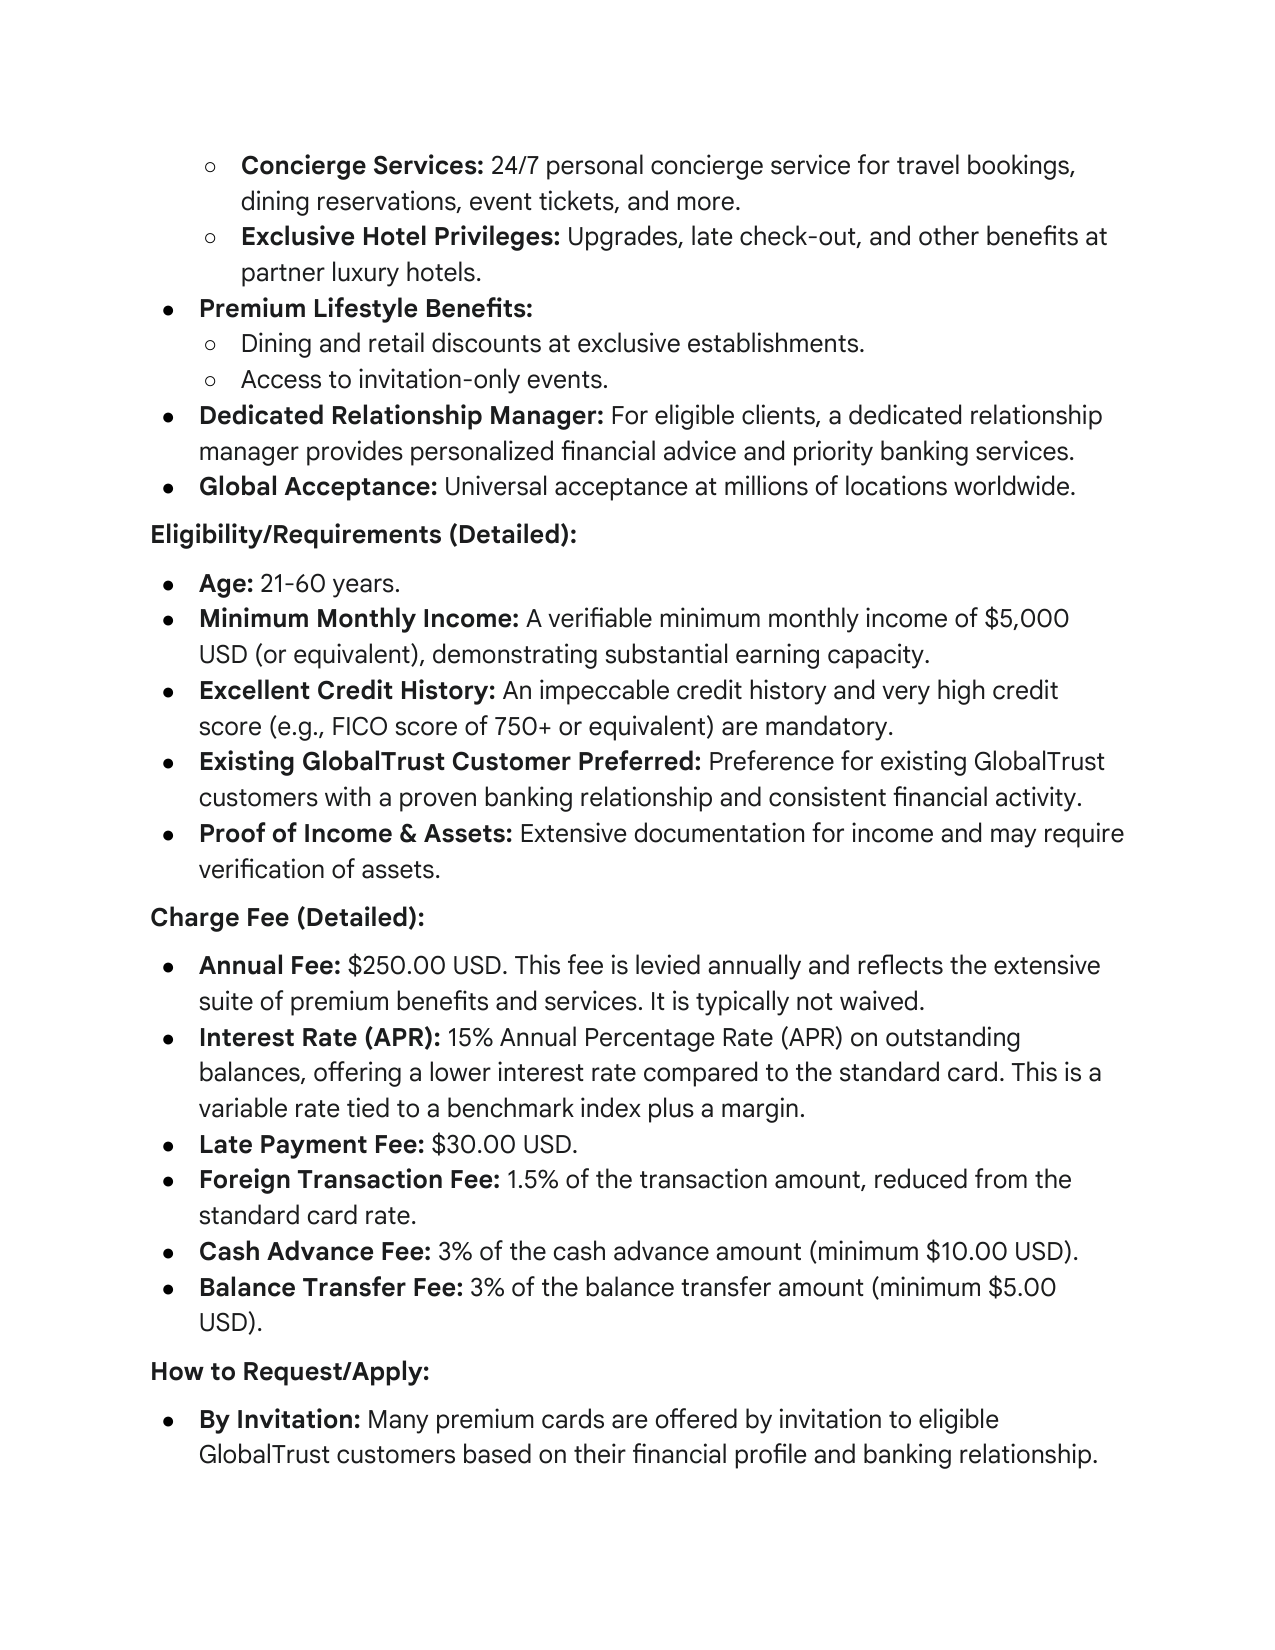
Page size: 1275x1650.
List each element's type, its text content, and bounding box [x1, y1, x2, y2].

list Age: 21-60 years. [161, 568, 1125, 599]
list Minimum Monthly Income: A verifiable minimum monthly income of $5,000 USD (or equivalent), demonstrating substantial earning capacity. [161, 604, 1125, 671]
list Global Acceptance: Universal acceptance at millions of locations worldwide. [161, 472, 1125, 503]
list Interest Rate (APR): 15% Annual Percentage Rate (APR) on outstanding balances, offering a lower interest rate compared to the standard card. This is a variable rate tied to a benchmark index plus a margin. [161, 1022, 1125, 1124]
list Cash Advance Fee: 3% of the cash advance amount (minimum $10.00 USD). [161, 1236, 1125, 1267]
list Dining and retail discounts at exclusive establishments. [203, 329, 1125, 360]
list Premium Lifestyle Benefits: [161, 293, 1125, 324]
list Existing GlobalTrust Customer Preferred: Preference for existing GlobalTrust customers with a proven banking relationship and consistent financial activity. [161, 747, 1125, 814]
list Foreign Transaction Fee: 1.5% of the transaction amount, reduced from the standard card rate. [161, 1165, 1125, 1232]
list Proof of Income & Assets: Extensive documentation for income and may require verification of assets. [161, 818, 1125, 885]
list By Invitation: Many premium cards are offered by invitation to eligible GlobalTrust customers based on their financial profile and banking relationship. [161, 1404, 1125, 1471]
list Late Payment Fee: $30.00 USD. [161, 1129, 1125, 1160]
list Balance Transfer Fee: 3% of the balance transfer amount (minimum $5.00 USD). [161, 1272, 1125, 1339]
list Excellent Credit History: An impeccable credit history and very high credit score (e.g., FICO score of 750+ or equivalent) are mandatory. [161, 675, 1125, 742]
list Access to invitation-only events. [203, 364, 1125, 396]
list Dedicated Relationship Manager: For eligible clients, a dedicated relationship manager provides personalized financial advice and priority banking services. [161, 400, 1125, 467]
list Annual Fee: $250.00 USD. This fee is levied annually and reflects the extensive suite of premium benefits and services. It is typically not waived. [161, 950, 1125, 1017]
text How to Request/Apply: [150, 1356, 1125, 1387]
text Charge Fee (Detailed): [150, 902, 1125, 933]
list Concierge Services: 24/7 personal concierge service for travel bookings, dining reservations, event tickets, and more. [203, 150, 1125, 217]
text Eligibility/Requirements (Detailed): [150, 520, 1125, 551]
list Exclusive Hotel Privileges: Upgrades, late check-out, and other benefits at partner luxury hotels. [203, 221, 1125, 288]
